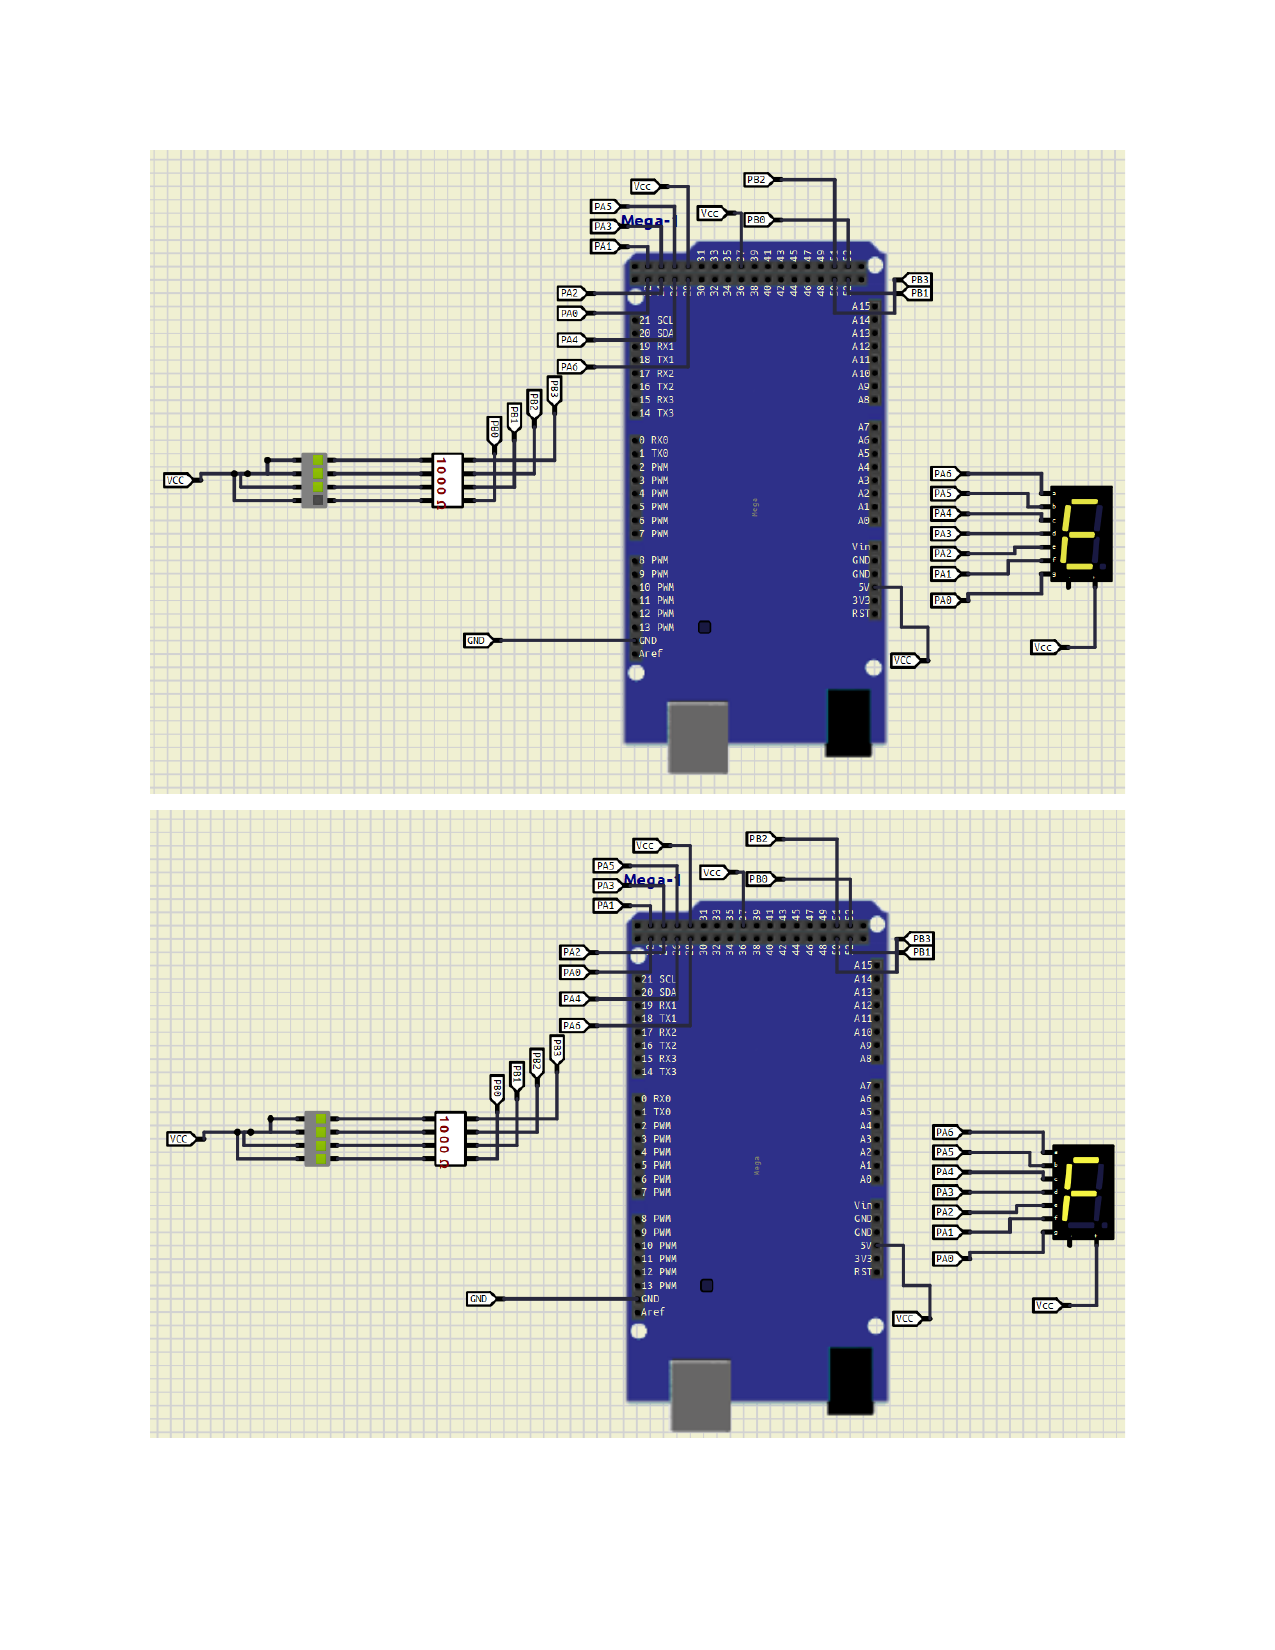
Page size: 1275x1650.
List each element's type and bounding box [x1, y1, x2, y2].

picture [150, 810, 1125, 1438]
picture [150, 150, 1125, 794]
